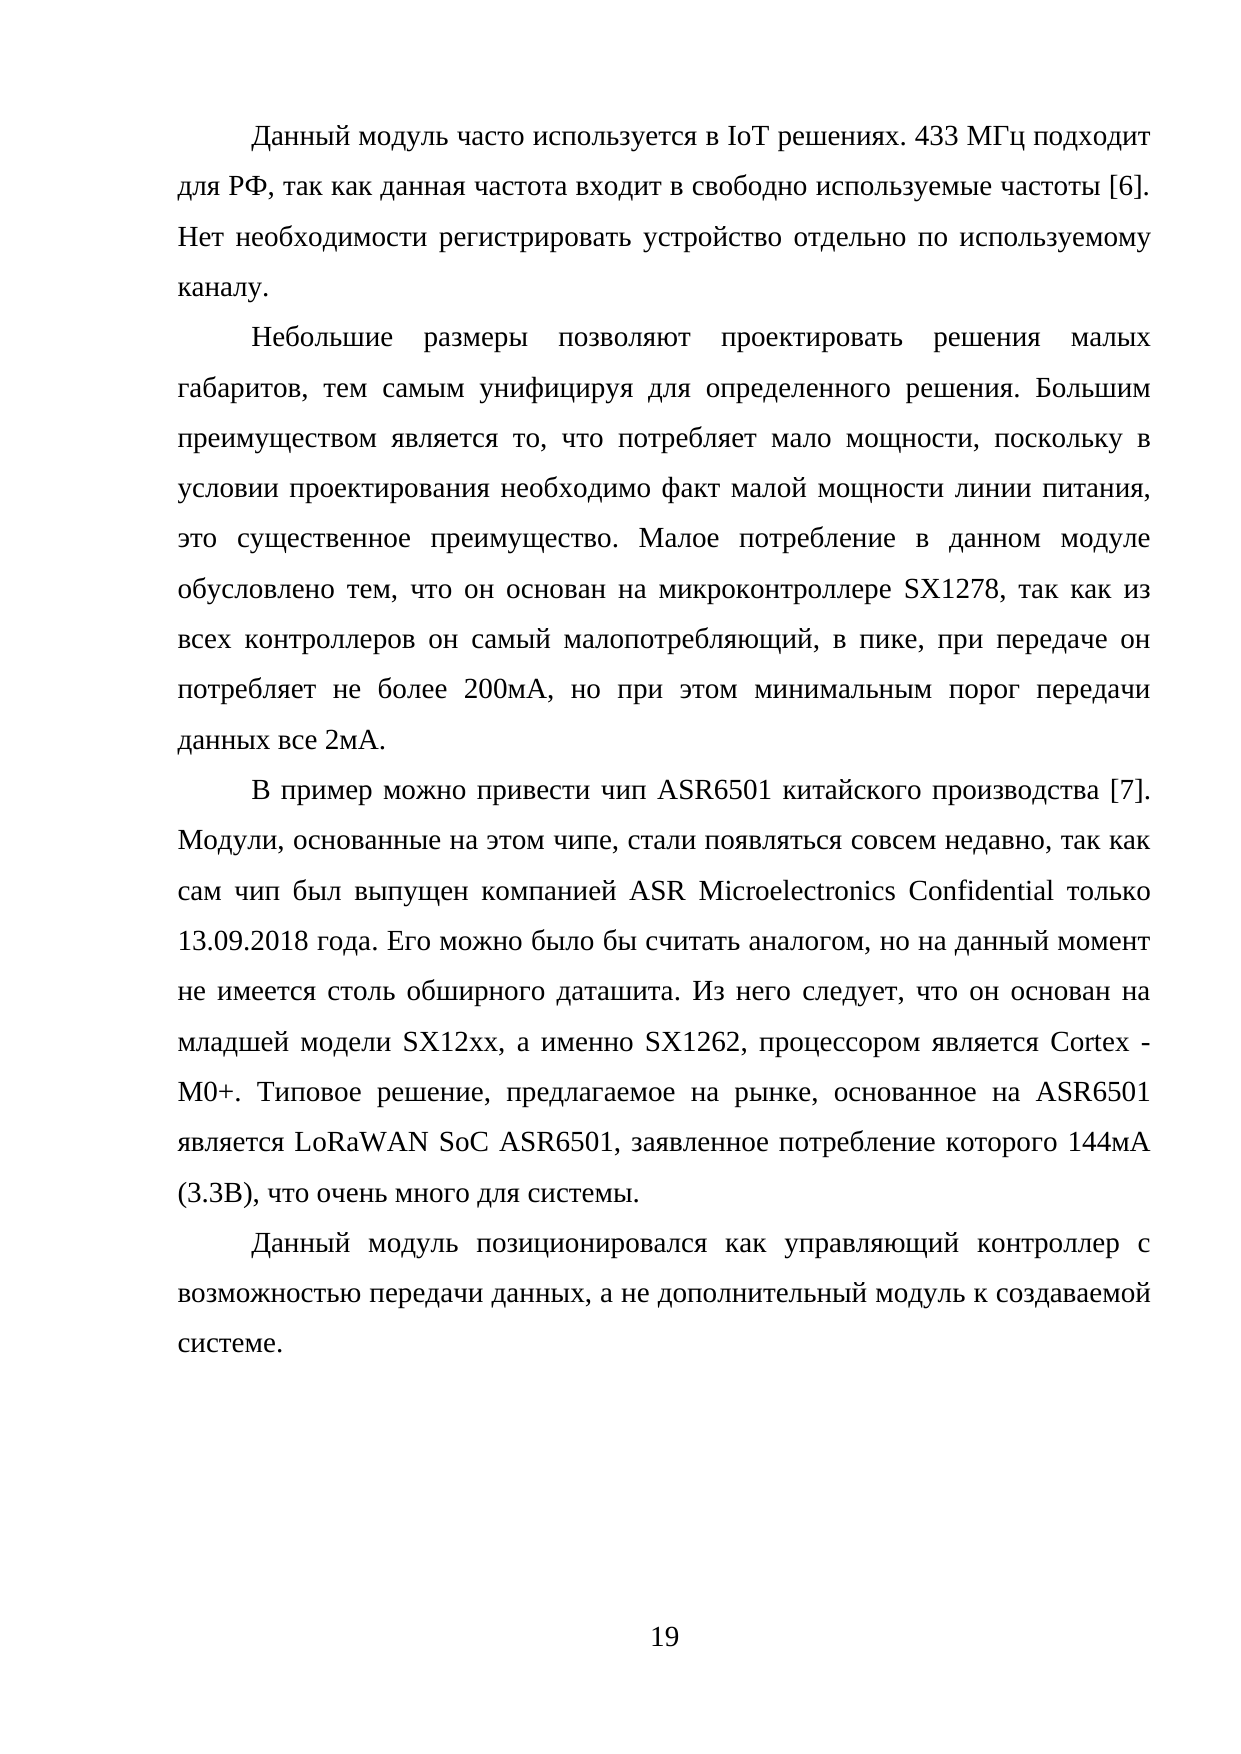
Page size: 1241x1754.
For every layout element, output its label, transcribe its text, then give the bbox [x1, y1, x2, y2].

text Данный модуль позиционировался как управляющий контроллер с возможностью передачи данных, а не дополнительный модуль к создаваемой системе. [177, 1225, 1152, 1359]
text Данный модуль часто используется в IoT решениях. 433 МГц подходит для РФ, так как данная частота входит в свободно используемые частоты [6]. Нет необходимости регистрировать устройство отдельно по используемому каналу. [177, 118, 1152, 303]
text Небольшие размеры позволяют проектировать решения малых габаритов, тем самым унифицируя для определенного решения. Большим преимуществом является то, что потребляет мало мощности, поскольку в условии проектирования необходимо факт малой мощности линии питания, это существенное преимущество. Малое потребление в данном модуле обусловлено тем, что он основан на микроконтроллере SX1278, так как из всех контроллеров он самый малопотребляющий, в пике, при передаче он потребляет не более 200мА, но при этом минимальным порог передачи данных все 2мА. [177, 319, 1152, 755]
text В пример можно привести чип ASR6501 китайского производства [7]. Модули, основанные на этом чипе, стали появляться совсем недавно, так как сам чип был выпущен компанией ASR Microelectronics Confidential только 13.09.2018 года. Его можно было бы считать аналогом, но на данный момент не имеется столь обширного даташита. Из него следует, что он основан на младшей модели SX12xx, а именно SX1262, процессором является Cortex - M0+. Типовое решение, предлагаемое на рынке, основанное на ASR6501 является LoRaWAN SoC ASR6501, заявленное потребление которого 144мА (3.3В), что очень много для системы. [177, 772, 1152, 1208]
